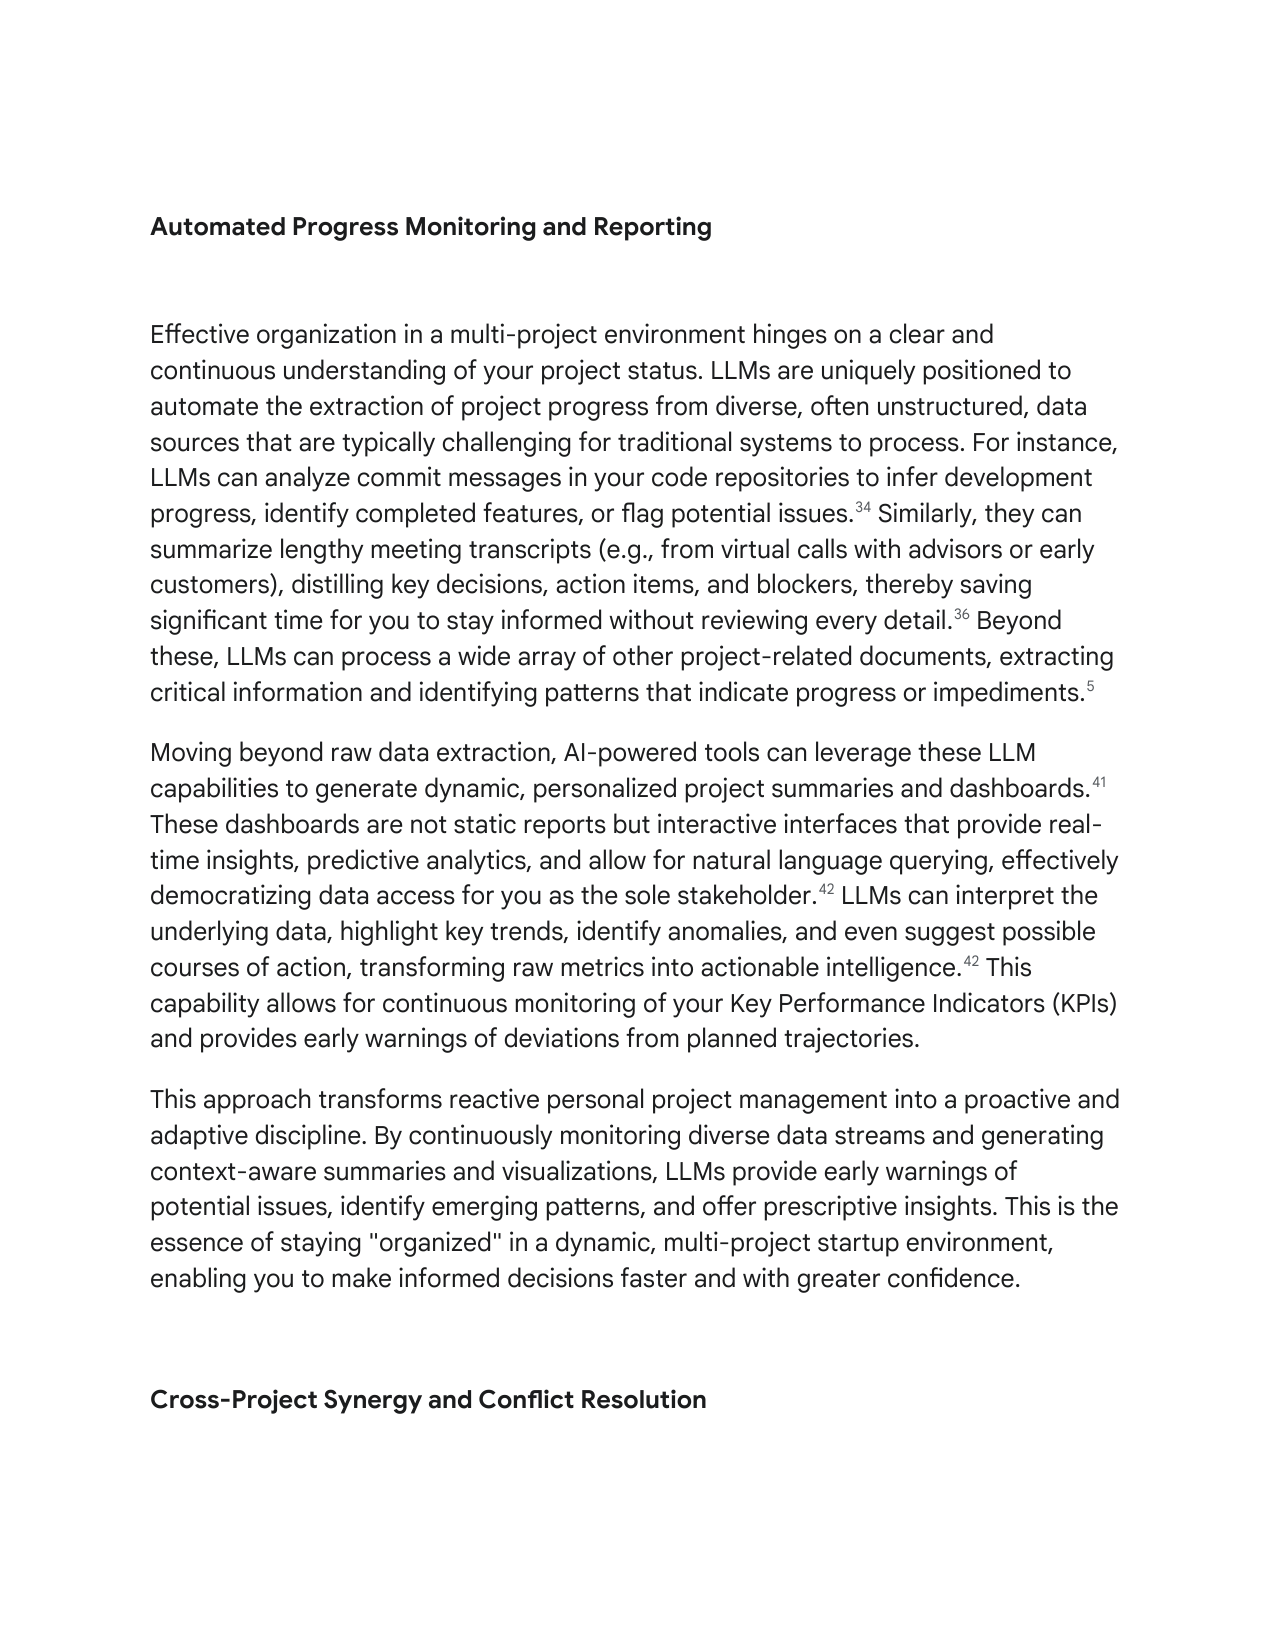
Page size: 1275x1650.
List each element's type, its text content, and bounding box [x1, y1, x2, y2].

text Moving beyond raw data extraction, AI-powered tools can leverage these LLM capabilities to generate dynamic, personalized project summaries and dashboards.41 These dashboards are not static reports but interactive interfaces that provide real-time insights, predictive analytics, and allow for natural language querying, effectively democratizing data access for you as the sole stakeholder.42 LLMs can interpret the underlying data, highlight key trends, identify anomalies, and even suggest possible courses of action, transforming raw metrics into actionable intelligence.42 This capability allows for continuous monitoring of your Key Performance Indicators (KPIs) and provides early warnings of deviations from planned trajectories. [150, 738, 1125, 1055]
subtitle Cross-Project Synergy and Conflict Resolution [150, 1384, 1125, 1416]
text This approach transforms reactive personal project management into a proactive and adaptive discipline. By continuously monitoring diverse data streams and generating context-aware summaries and visualizations, LLMs provide early warnings of potential issues, identify emerging patterns, and offer prescriptive insights. This is the essence of staying "organized" in a dynamic, multi-project startup environment, enabling you to make informed decisions faster and with greater confidence. [150, 1084, 1125, 1294]
text Effective organization in a multi-project environment hinges on a clear and continuous understanding of your project status. LLMs are uniquely positioned to automate the extraction of project progress from diverse, often unstructured, data sources that are typically challenging for traditional systems to process. For instance, LLMs can analyze commit messages in your code repositories to infer development progress, identify completed features, or flag potential issues.34 Similarly, they can summarize lengthy meeting transcripts (e.g., from virtual calls with advisors or early customers), distilling key decisions, action items, and blockers, thereby saving significant time for you to stay informed without reviewing every detail.36 Beyond these, LLMs can process a wide array of other project-related documents, extracting critical information and identifying patterns that indicate progress or impediments.5 [150, 320, 1125, 708]
subtitle Automated Progress Monitoring and Reporting [150, 211, 1125, 242]
